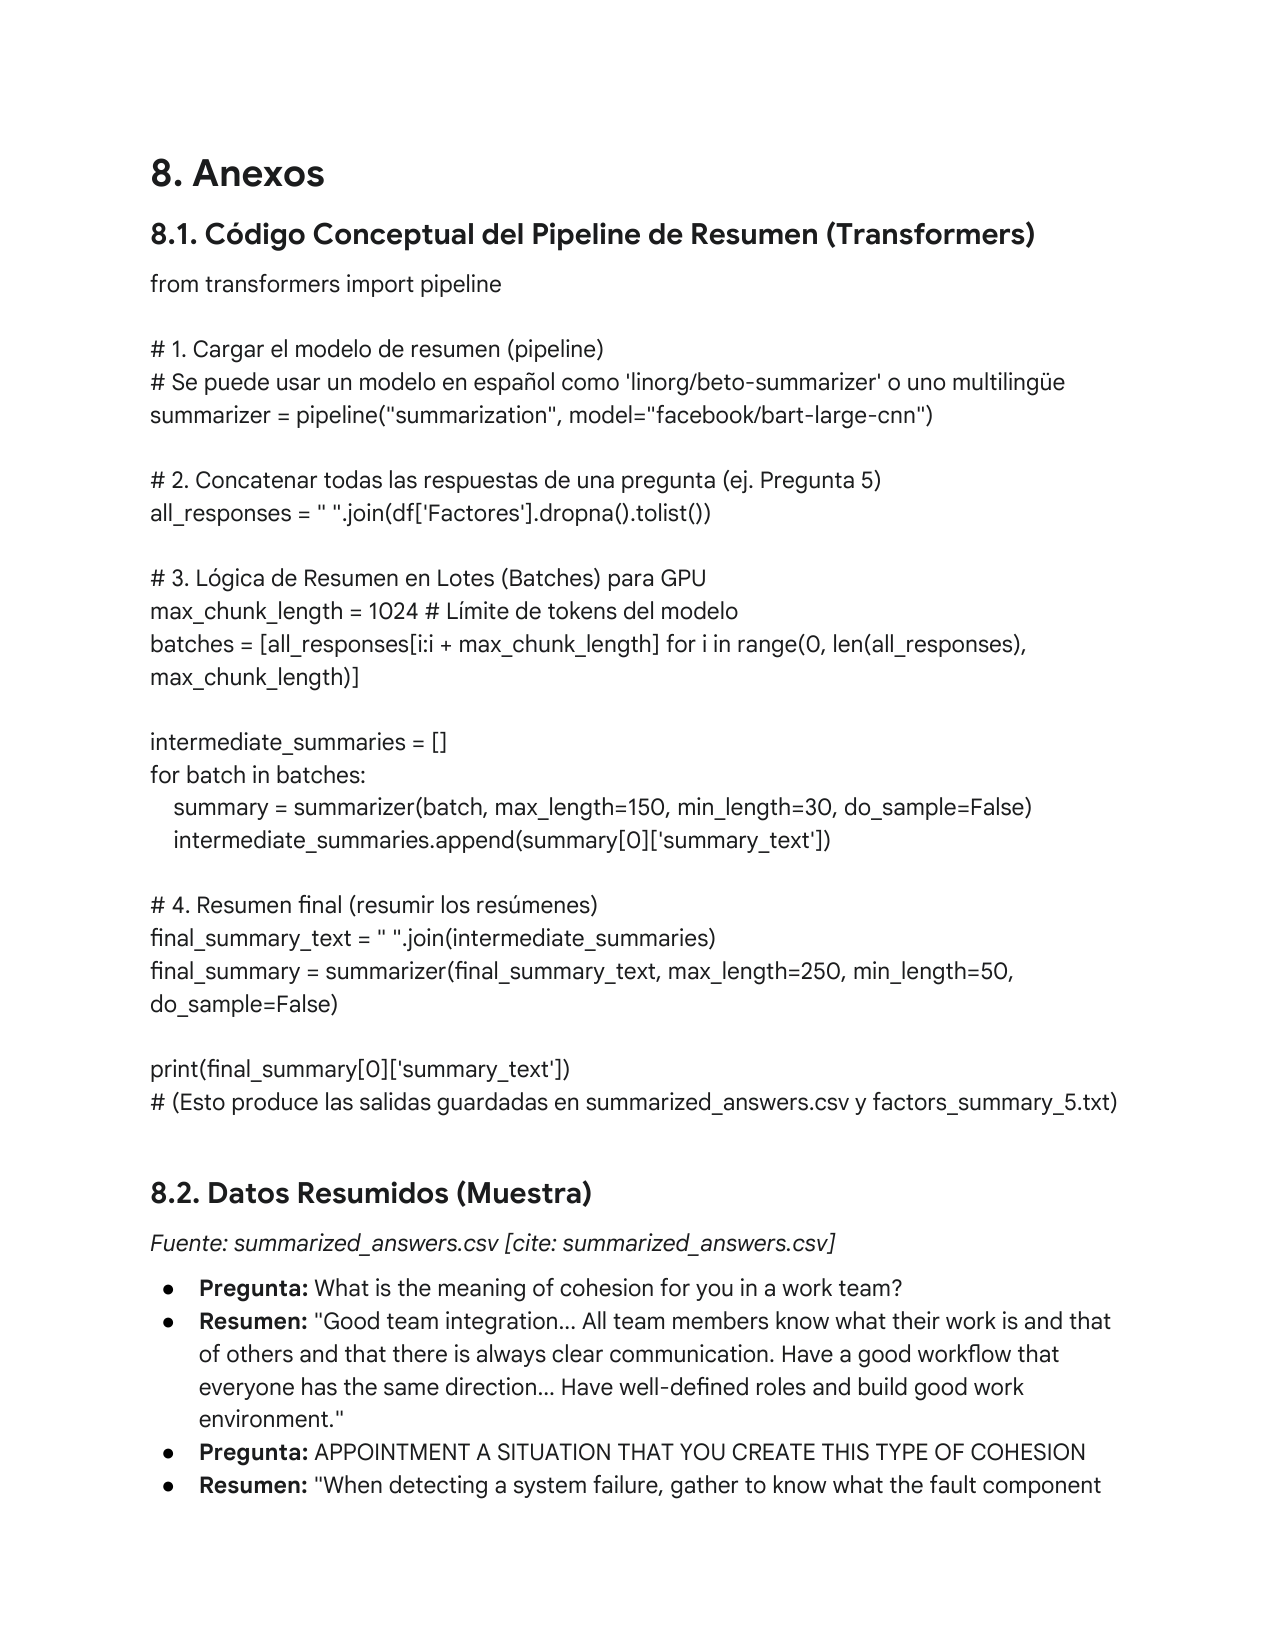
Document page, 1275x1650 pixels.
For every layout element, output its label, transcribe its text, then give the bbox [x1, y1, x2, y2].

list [161, 1471, 1125, 1500]
list Pregunta: APPOINTMENT A SITUATION THAT YOU CREATE THIS TYPE OF COHESION [161, 1438, 1125, 1467]
list Pregunta: What is the meaning of cohesion for you in a work team? [161, 1275, 1125, 1303]
subtitle 8.1. Código Conceptual del Pipeline de Resumen (Transformers) [150, 216, 1125, 253]
list Resumen: "Good team integration... All team members know what their work is and that of others and that there is always clear communication. Have a good workflow that everyone has the same direction... Have well-defined roles and build good work environment." [161, 1307, 1125, 1434]
text from transformers import pipeline # 1. Cargar el modelo de resumen (pipeline) # Se puede usar un modelo en español como 'linorg/beto-summarizer' o uno multilingüe summarizer = pipeline("summarization", model="facebook/bart-large-cnn") # 2. Concatenar todas las respuestas de una pregunta (ej. Pregunta 5) all_responses = " ".join(df['Factores'].dropna().tolist()) # 3. Lógica de Resumen en Lotes (Batches) para GPU max_chunk_length = 1024 # Límite de tokens del modelo batches = [all_responses[i:i + max_chunk_length] for i in range(0, len(all_responses), max_chunk_length)] intermediate_summaries = [] for batch in batches: summary = summarizer(batch, max_length=150, min_length=30, do_sample=False) intermediate_summaries.append(summary[0]['summary_text']) # 4. Resumen final (resumir los resúmenes) final_summary_text = " ".join(intermediate_summaries) final_summary = summarizer(final_summary_text, max_length=250, min_length=50, do_sample=False) print(final_summary[0]['summary_text']) # (Esto produce las salidas guardadas en summarized_answers.csv y factors_summary_5.txt) [150, 270, 1125, 1147]
subtitle 8.2. Datos Resumidos (Muestra) [150, 1175, 1125, 1212]
text Fuente: summarized_answers.csv [cite: summarized_answers.csv] [150, 1229, 1125, 1258]
subtitle 8. Anexos [150, 150, 1125, 197]
